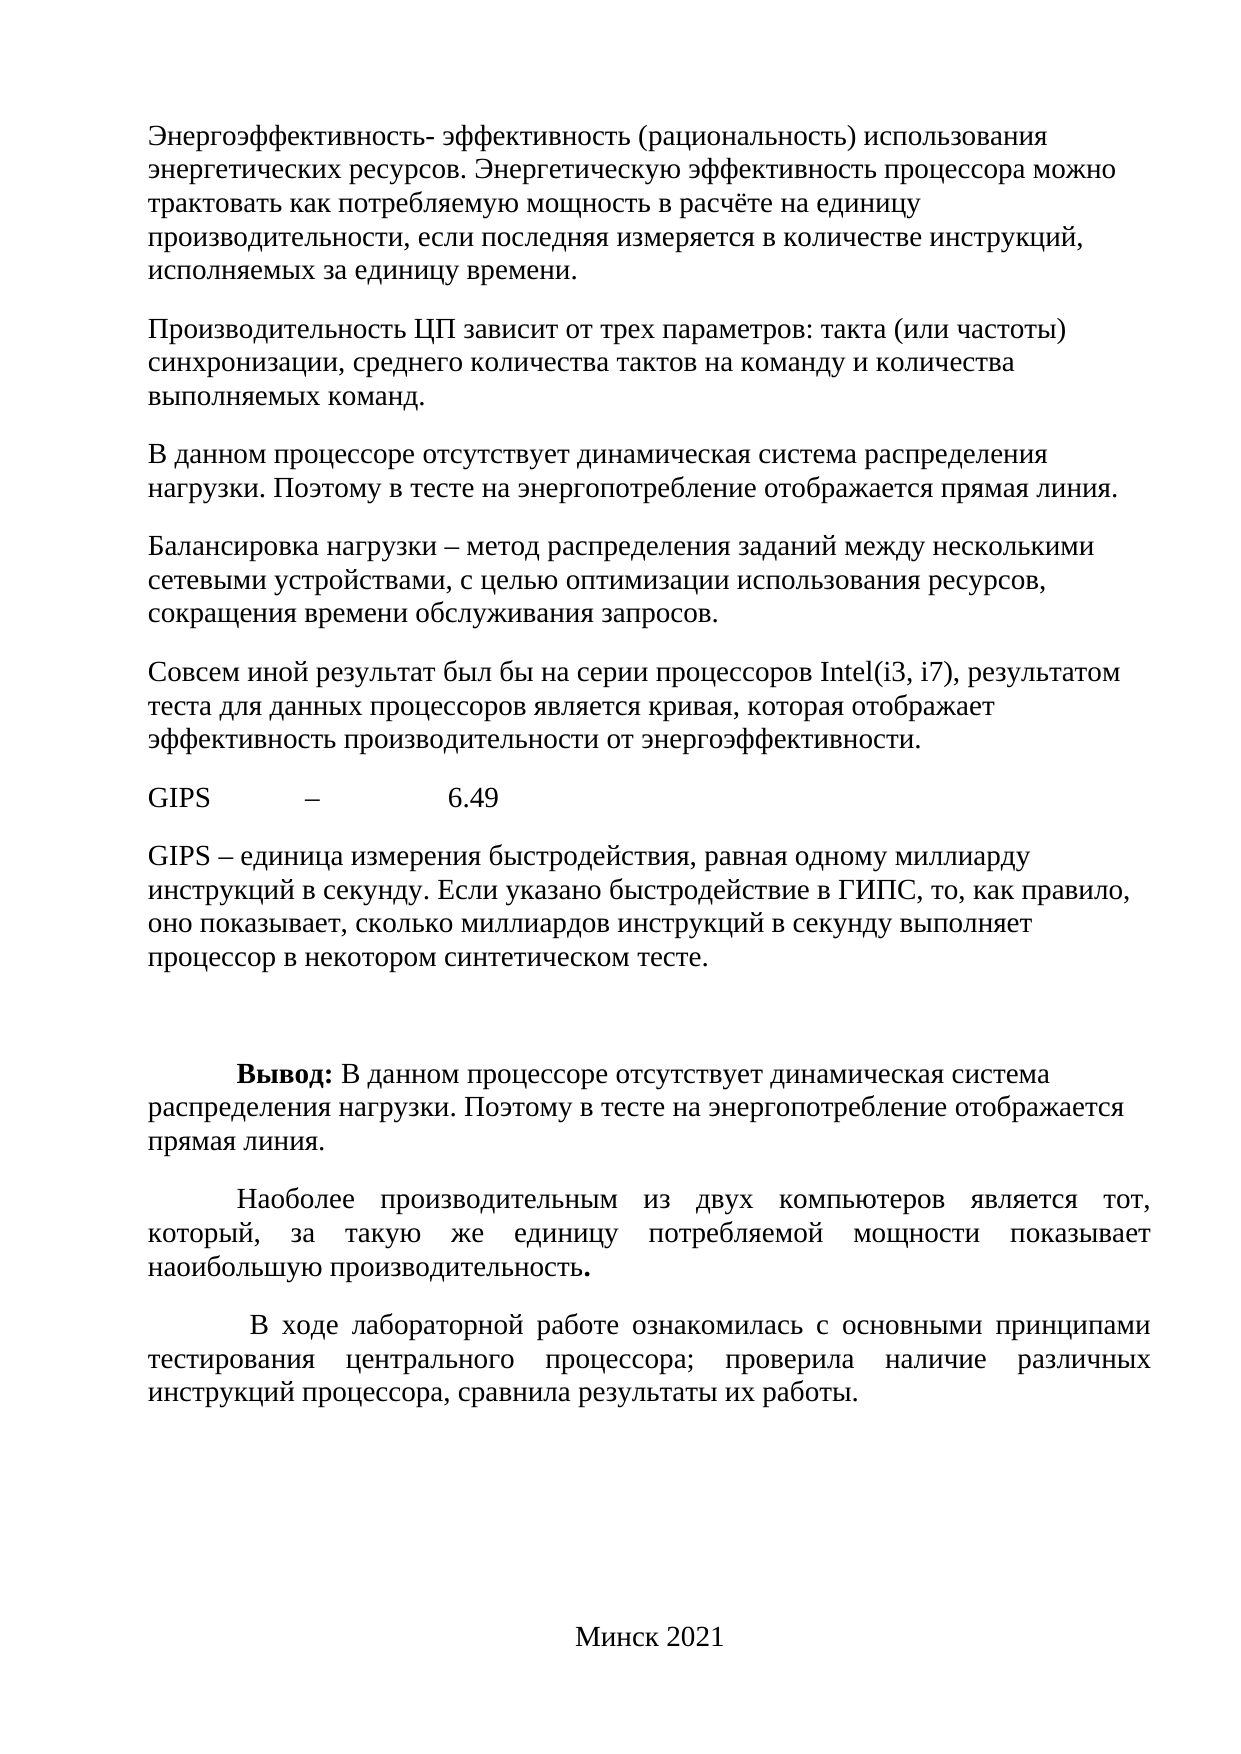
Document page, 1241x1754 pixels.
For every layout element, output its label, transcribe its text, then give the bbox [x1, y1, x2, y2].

text Вывод: В данном процессоре отсутствует динамическая система распределения нагрузки. Поэтому в тесте на энергопотребление отображается прямая линия. [148, 1056, 1152, 1157]
text Балансировка нагрузки – метод распределения заданий между несколькими сетевыми устройствами, с целью оптимизации использования ресурсов, сокращения времени обслуживания запросов. [148, 528, 1152, 629]
text Энергоэффективность- эффективность (рациональность) использования энергетических ресурсов. Энергетическую эффективность процессора можно трактовать как потребляемую мощность в расчёте на единицу производительности, если последняя измеряется в количестве инструкций, исполняемых за единицу времени. [148, 118, 1152, 286]
text GIPS – единица измерения быстродействия, равная одному миллиарду инструкций в секунду. Если указано быстродействие в ГИПС, то, как правило, оно показывает, сколько миллиардов инструкций в секунду выполняет процессор в некотором синтетическом тесте. [148, 838, 1152, 972]
text Совсем иной результат был бы на серии процессоров Intel(i3, i7), результатом теста для данных процессоров является кривая, которая отображает эффективность производительности от энергоэффективности. [148, 654, 1152, 755]
text GIPS – 6.49 [148, 780, 1152, 813]
text В данном процессоре отсутствует динамическая система распределения нагрузки. Поэтому в тесте на энергопотребление отображается прямая линия. [148, 436, 1152, 503]
text В ходе лабораторной работе ознакомилась с основными принципами тестирования центрального процессора; проверила наличие различных инструкций процессора, сравнила результаты их работы. [148, 1307, 1152, 1408]
text Производительность ЦП зависит от трех параметров: такта (или частоты) синхронизации, среднего количества тактов на команду и количества выполняемых команд. [148, 311, 1152, 411]
text Наоболее производительным из двух компьютеров является тот, который, за такую же единицу потребляемой мощности показывает наоибольшую производительность. [148, 1182, 1152, 1282]
